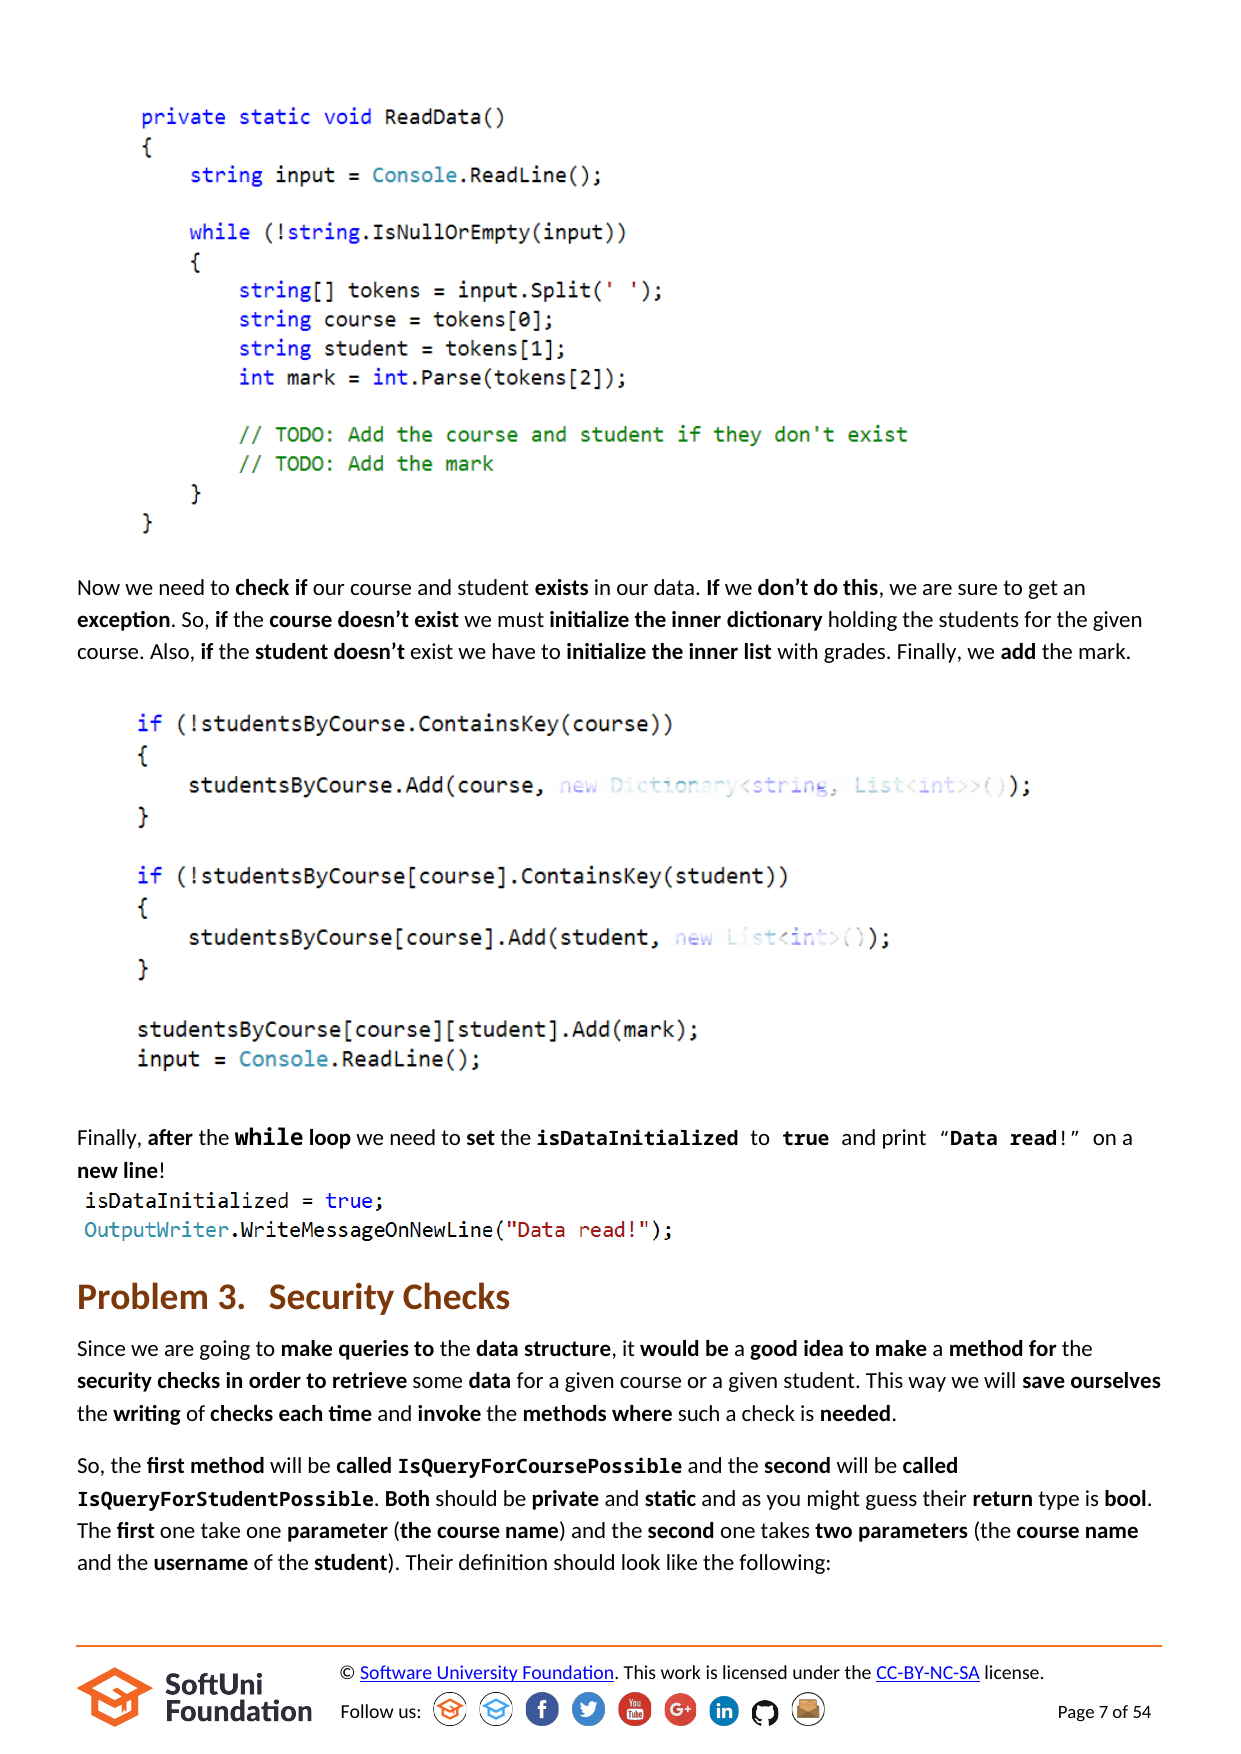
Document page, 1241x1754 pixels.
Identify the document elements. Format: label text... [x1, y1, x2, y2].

picture [791, 1692, 825, 1726]
picture [525, 1692, 559, 1726]
picture [618, 1692, 652, 1726]
text Since we are going to make queries to the data structure, it would be a good idea to make a method for the security checks in order to retrieve some data for a given course or a given student. This way we will save ourselves the writing of checks each time and invoke the methods where such a check is needed. [77, 1334, 1163, 1427]
picture [433, 1692, 467, 1726]
picture [709, 1696, 718, 1705]
picture [664, 1693, 697, 1726]
picture [76, 690, 1127, 1096]
text Now we need to check if our course and student exists in our data. If we don’t do this, we are sure to get an exception. So, if the course doesn’t exist we must initialize the inner dictionary holding the students for the given course. Also, if the student doesn’t exist we have to initialize the inner list with grades. Finally, we add the mark. [77, 573, 1163, 665]
picture [723, 1708, 732, 1717]
picture [752, 1700, 779, 1726]
picture [76, 1667, 312, 1727]
picture [709, 1717, 718, 1726]
picture [76, 95, 1164, 548]
picture [479, 1692, 513, 1726]
picture [572, 1692, 605, 1726]
text So, the first method will be called IsQueryForCoursePossible and the second will be called IsQueryForStudentPossiblе. Both should be private and static and as you might guess their return type is bool. The first one take one parameter (the course name) and the second one takes two parameters (the course name and the username of the student). Their definition should look like the following: [77, 1452, 1163, 1576]
picture [730, 1696, 739, 1705]
picture [730, 1717, 739, 1726]
picture [76, 1188, 679, 1249]
subtitle Security Checks [77, 1273, 1163, 1319]
